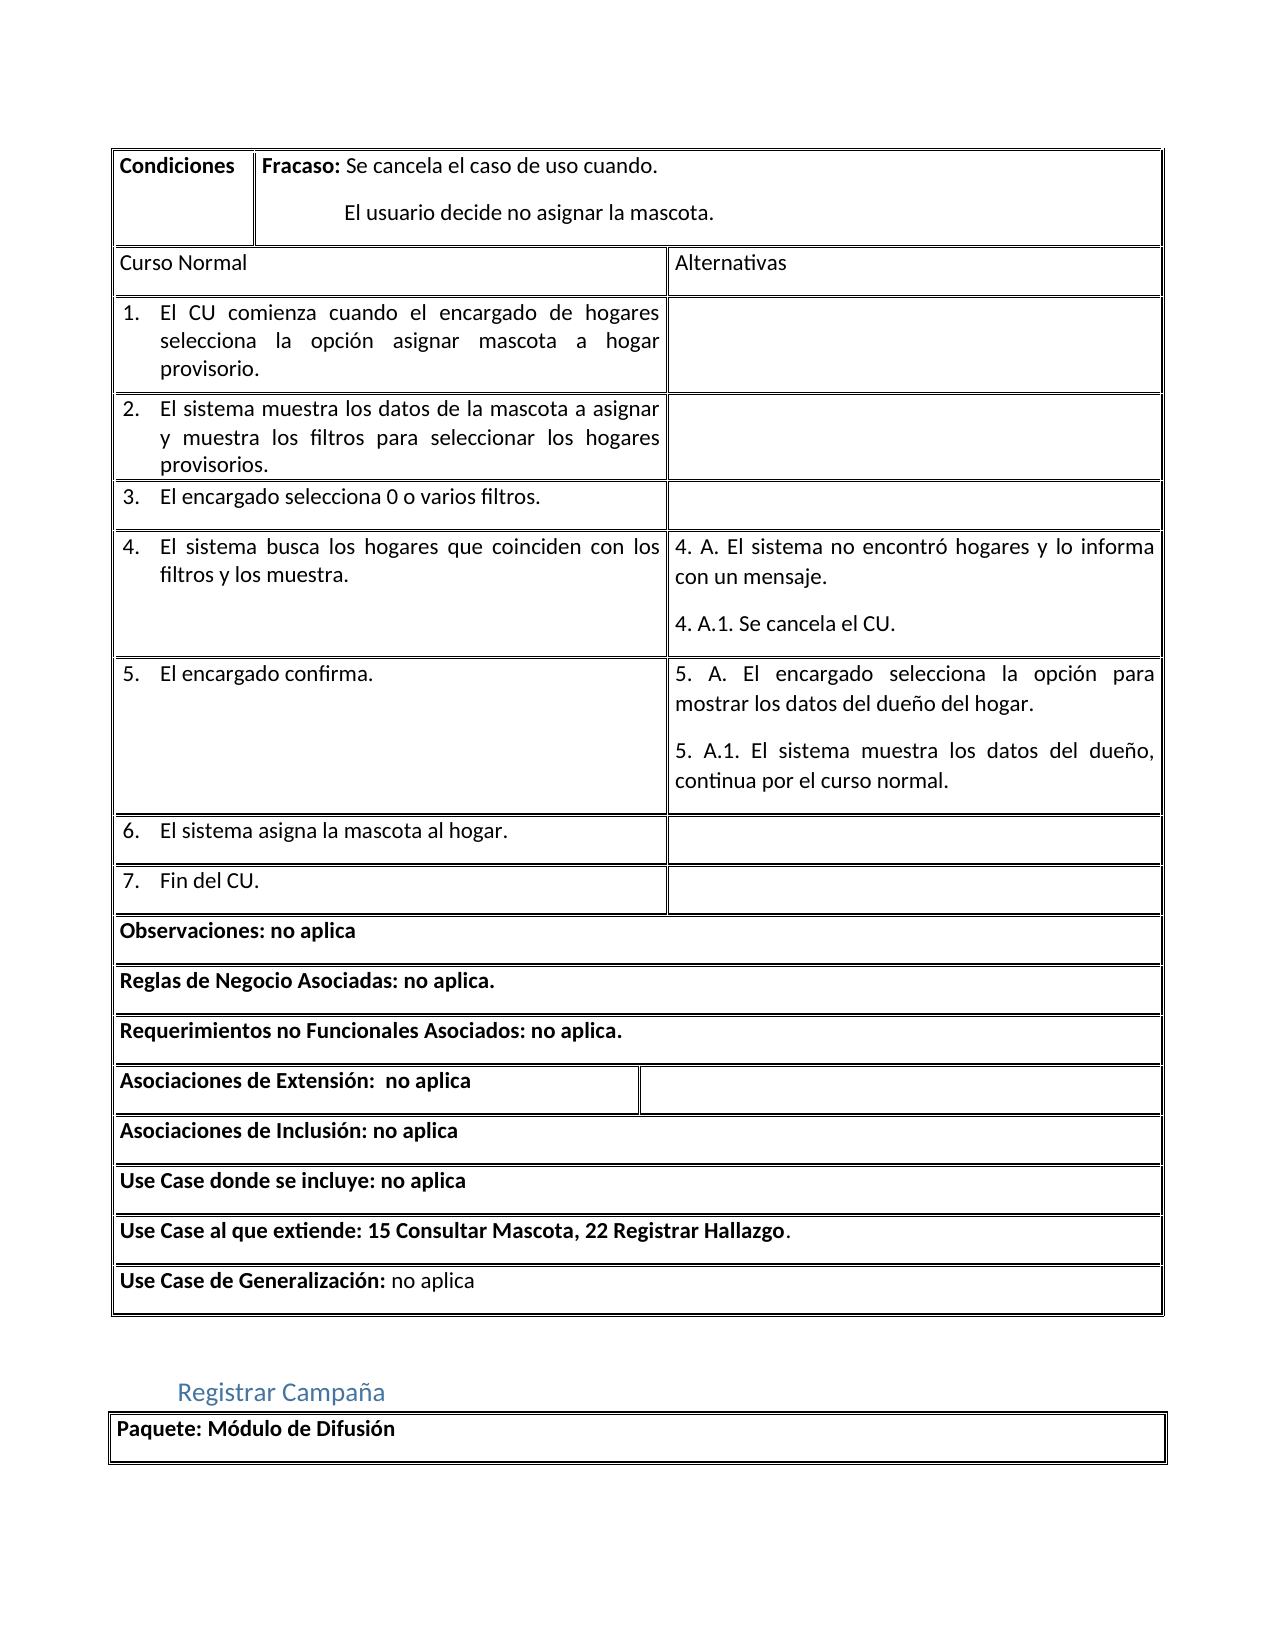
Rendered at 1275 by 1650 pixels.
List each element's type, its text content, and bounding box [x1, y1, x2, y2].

subtitle Registrar Campaña [177, 1376, 1098, 1409]
table_cell [668, 479, 1163, 529]
table_cell [669, 391, 1162, 479]
table_cell Use Case de Generalización: no aplica [114, 1263, 1162, 1313]
table_cell Post- Condiciones [114, 151, 254, 244]
table_cell 5. A. El encargado selecciona la opción para mostrar los datos del dueño del hogar. 5. A.1. El sistema muestra los datos del dueño, continua por el curso normal. [668, 656, 1163, 813]
table_cell El sistema busca los hogares que coinciden con los filtros y los muestra. [112, 529, 668, 656]
table_cell El sistema asigna la mascota al hogar. [114, 813, 666, 863]
table_cell Observaciones: no aplica [114, 913, 1162, 963]
table_cell Use Case donde se incluye: no aplica [114, 1163, 1162, 1213]
table_cell [669, 295, 1162, 391]
table_cell Asociaciones de Extensión: no aplica [114, 1063, 638, 1113]
table_cell 4. A. El sistema no encontró hogares y lo informa con un mensaje. 4. A.1. Se cancela el CU. [668, 529, 1163, 656]
table_cell Use Case al que extiende: 15 Consultar Mascota, 22 Registrar Hallazgo. [114, 1213, 1162, 1263]
table_cell El encargado selecciona 0 o varios filtros. [112, 479, 668, 529]
table_cell Requerimientos no Funcionales Asociados: no aplica. [114, 1013, 1162, 1063]
table_cell El sistema muestra los datos de la mascota a asignar y muestra los filtros para seleccionar los hogares provisorios. [114, 391, 666, 479]
table_cell Asociaciones de Inclusión: no aplica [114, 1113, 1162, 1163]
table_cell El encargado confirma. [112, 656, 668, 813]
table_cell [641, 1063, 1162, 1113]
table_cell Reglas de Negocio Asociadas: no aplica. [114, 963, 1162, 1013]
table_cell [669, 863, 1162, 913]
table_cell [669, 813, 1162, 863]
table_cell Fin del CU. [114, 863, 666, 913]
table_cell El CU comienza cuando el encargado de hogares selecciona la opción asignar mascota a hogar provisorio. [114, 295, 666, 391]
table_cell Fracaso: Se cancela el caso de uso cuando. El usuario decide no asignar la mascota. [255, 148, 1163, 244]
table_header Paquete: Módulo de Difusión [111, 1415, 1164, 1461]
table_cell Alternativas [669, 245, 1162, 294]
table_cell Curso Normal [114, 245, 666, 294]
